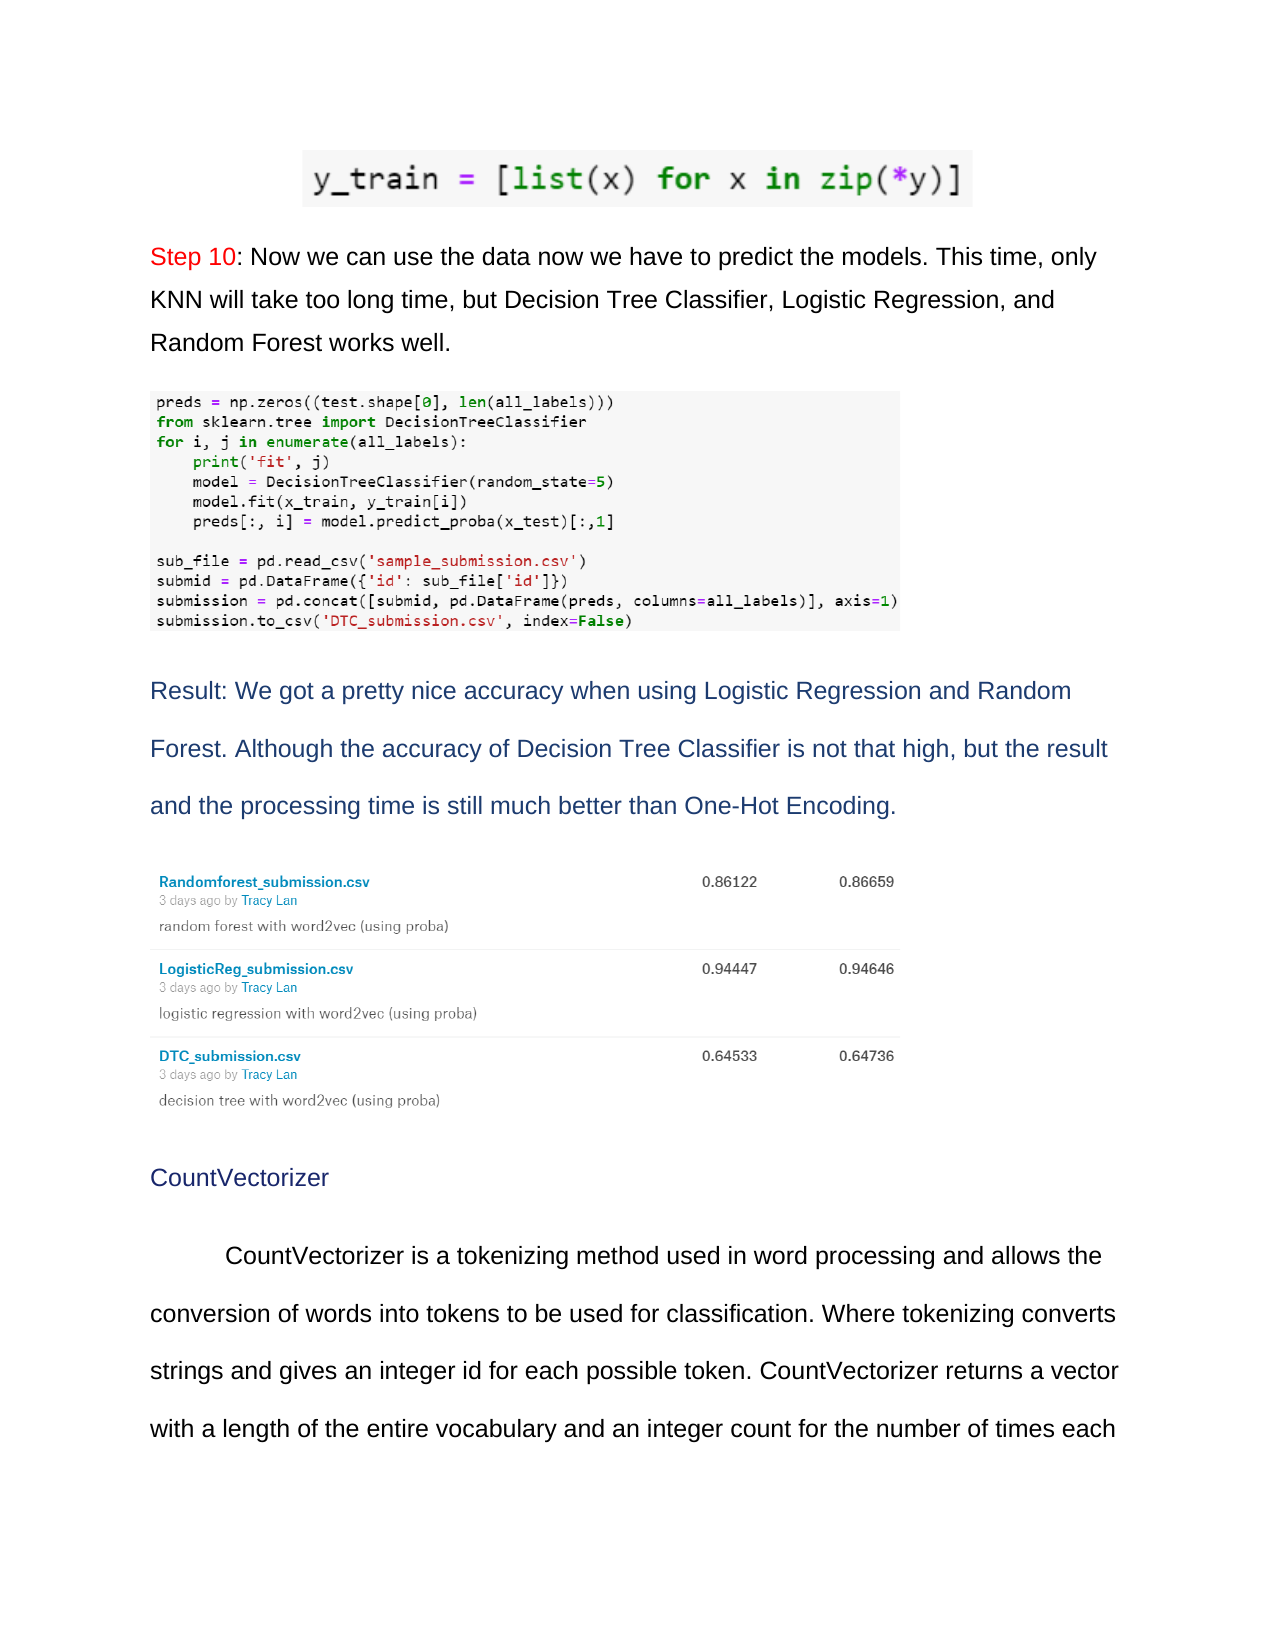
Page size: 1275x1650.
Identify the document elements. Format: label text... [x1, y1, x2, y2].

picture [150, 391, 901, 631]
subtitle Result: We got a pretty nice accuracy when using Logistic Regression and Random Forest. Although the accuracy of Decision Tree Classifier is not that high, but the result and the processing time is still much better than One-Hot Encoding. [150, 676, 1125, 820]
text Step 10: Now we can use the data now we have to predict the models. This time, only KNN will take too long time, but Decision Tree Classifier, Logistic Regression, and Random Forest works well. [150, 241, 1125, 356]
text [150, 1241, 1125, 1443]
picture [150, 869, 901, 1114]
picture [302, 150, 973, 207]
text CountVectorizer [150, 1163, 1125, 1192]
